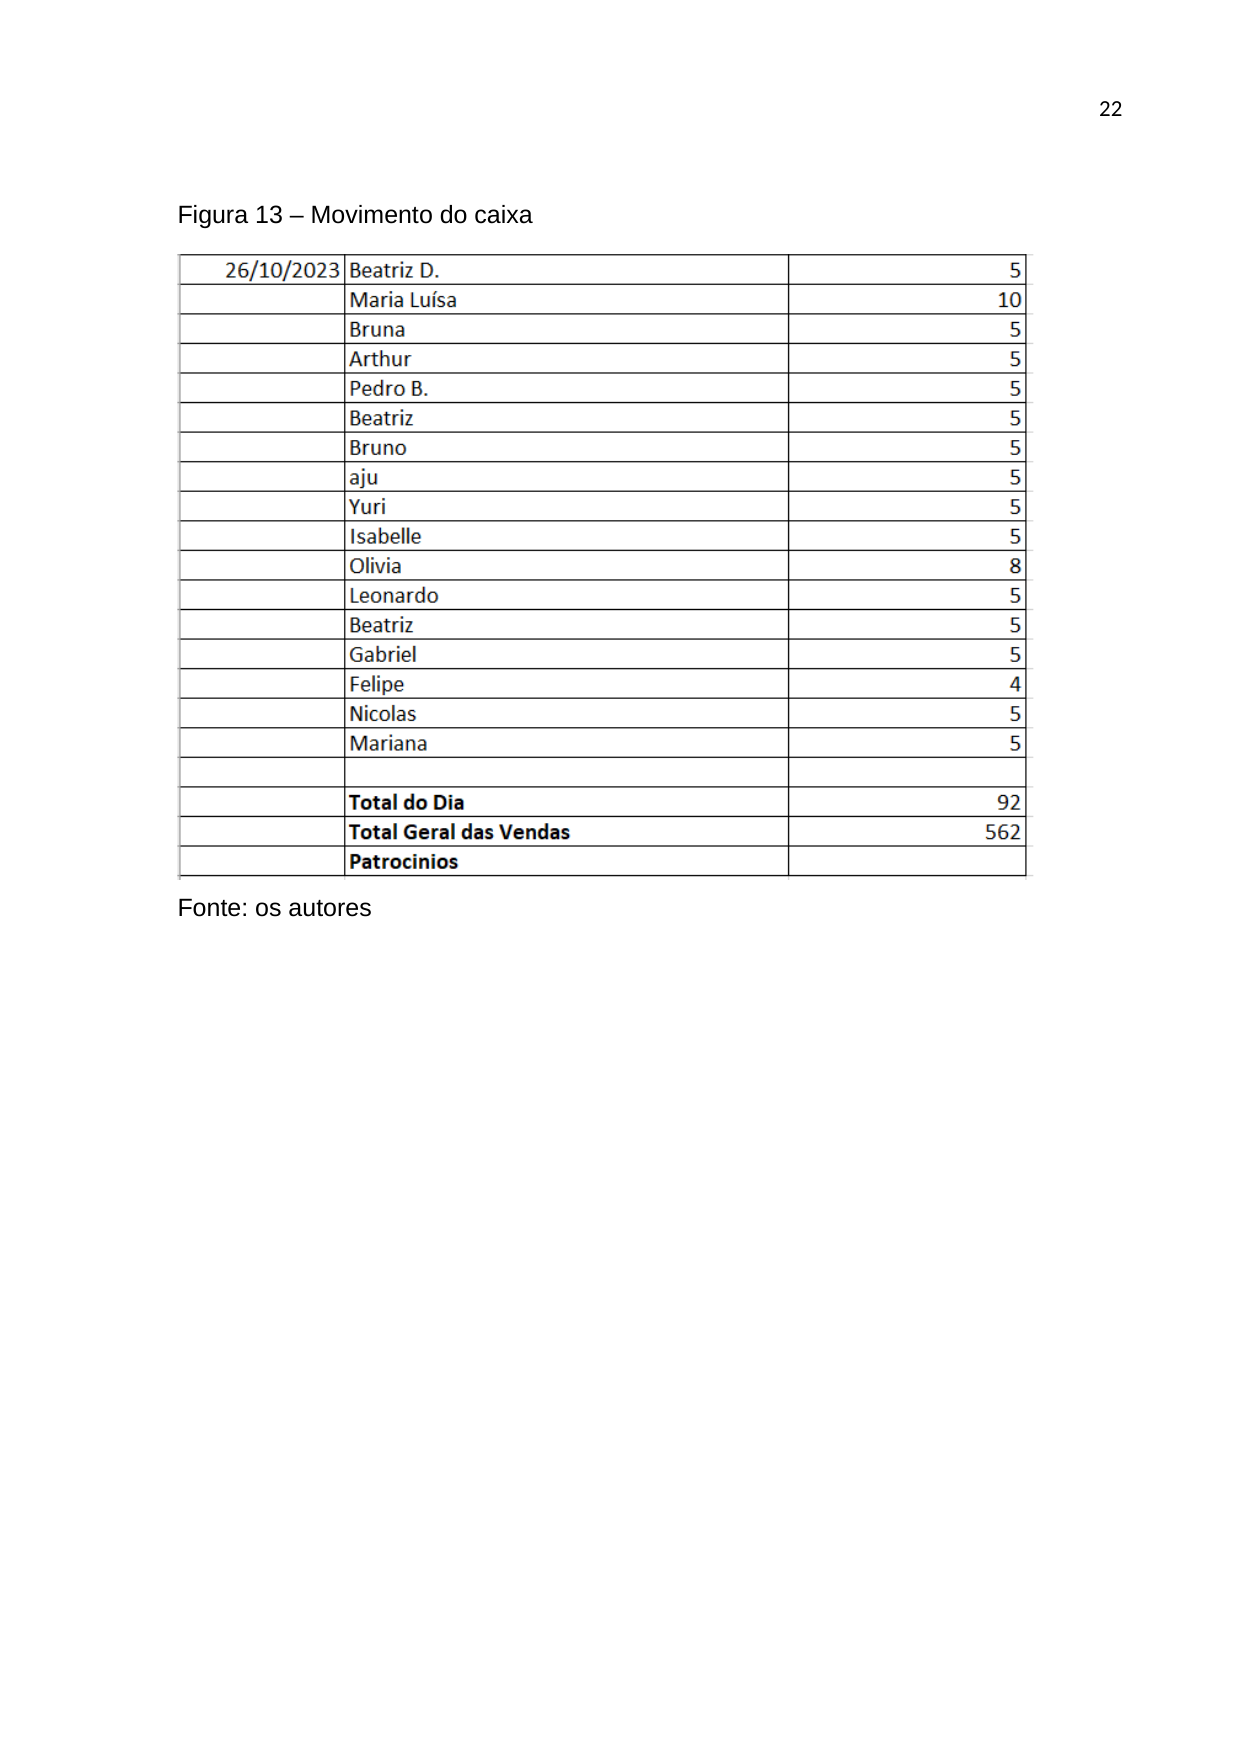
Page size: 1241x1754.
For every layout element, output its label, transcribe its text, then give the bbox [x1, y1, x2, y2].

text Fonte: os autores [177, 893, 1122, 922]
picture [177, 254, 1034, 880]
text Figura 13 – Movimento do caixa [177, 200, 1122, 229]
